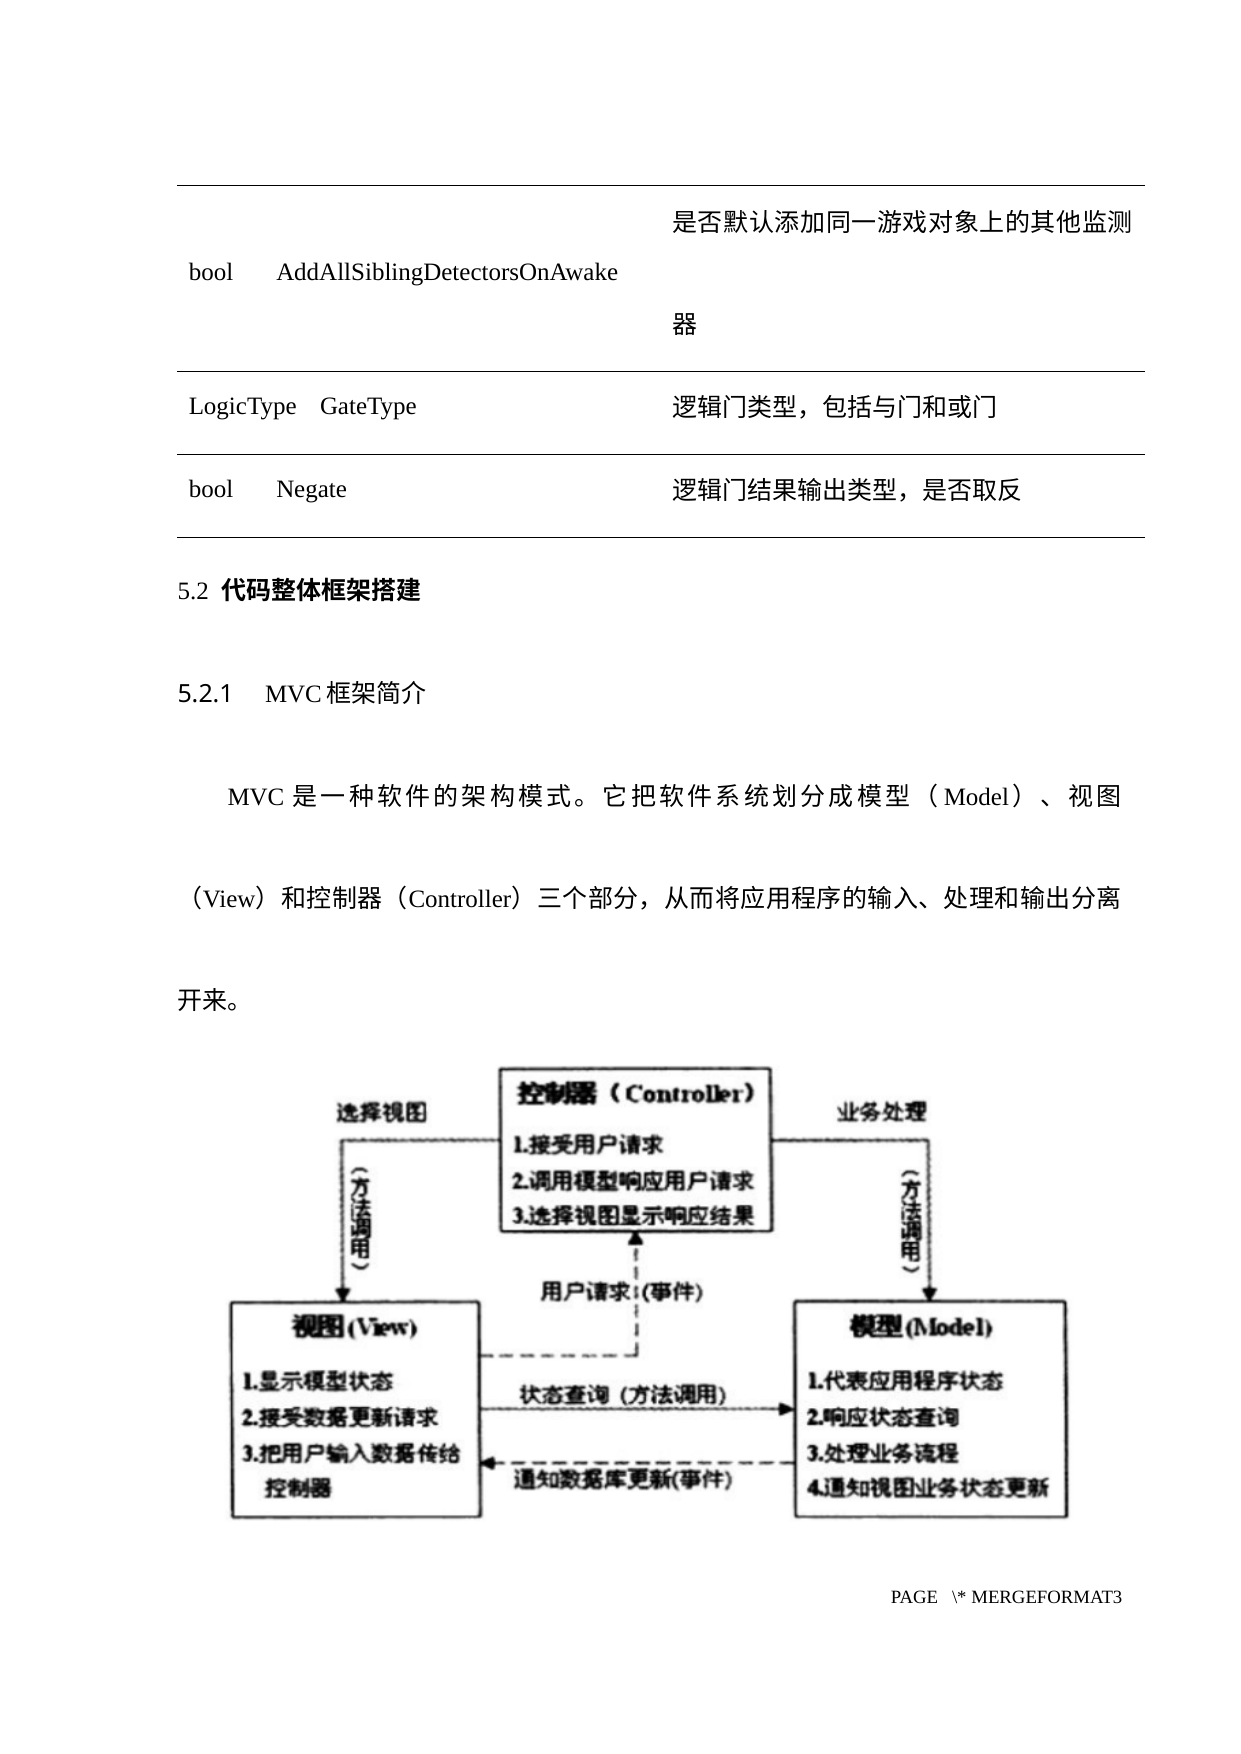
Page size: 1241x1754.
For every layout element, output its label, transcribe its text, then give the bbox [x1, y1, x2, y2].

table_cell 是否默认添加同一游戏对象上的其他监测器 [661, 186, 1144, 371]
table_cell 逻辑门结果输出类型，是否取反 [661, 455, 1144, 537]
table_cell bool Negate [177, 455, 661, 537]
table_cell LogicType GateType [177, 372, 661, 454]
table_cell bool AddAllSiblingDetectorsOnAwake [177, 186, 661, 371]
text MVC是一种软件的架构模式。它把软件系统划分成模型（Model）、视图（View）和控制器（Controller）三个部分，从而将应用程序的输入、处理和输出分离开来。 [177, 761, 1122, 1033]
subtitle 代码整体框架搭建 [177, 555, 1122, 623]
subtitle MVC框架简介 [177, 658, 1122, 726]
table_cell 逻辑门类型，包括与门和或门 [661, 372, 1144, 454]
picture [223, 1050, 1076, 1533]
